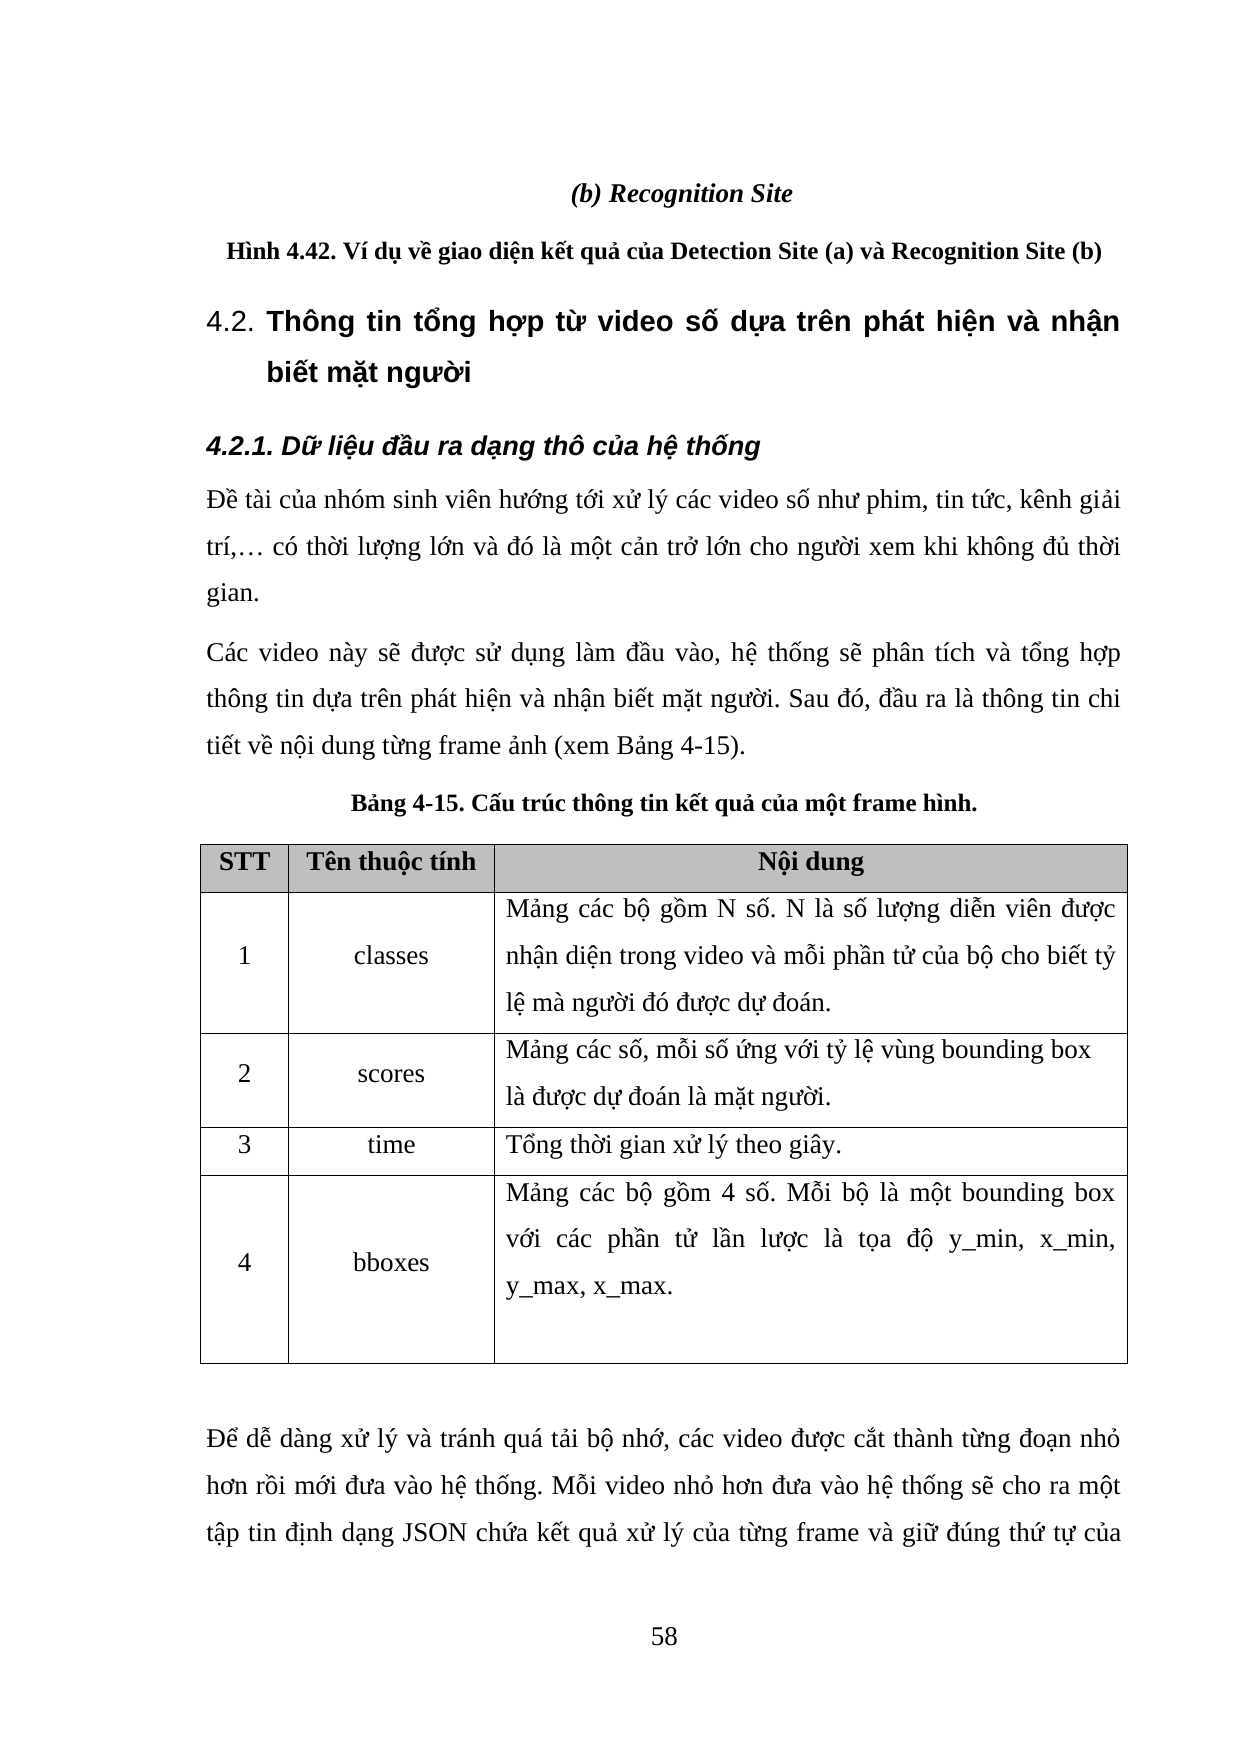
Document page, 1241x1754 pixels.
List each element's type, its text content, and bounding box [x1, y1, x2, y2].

table_cell Mảng các số, mỗi số ứng với tỷ lệ vùng bounding box là được dự đoán là mặt người. [495, 1034, 1127, 1127]
text (b) Recognition Site [244, 177, 1122, 208]
text Bảng -. Cấu trúc thông tin kết quả của một frame hình. [206, 788, 1122, 817]
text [206, 1423, 1122, 1547]
table_header Tên thuộc tính [289, 845, 494, 892]
table_header STT [201, 845, 288, 892]
table_cell Mảng các bộ gồm 4 số. Mỗi bộ là một bounding box với các phần tử lần lược là tọa độ y_min, x_min, y_max, x_max. [495, 1176, 1127, 1362]
table_cell Tổng thời gian xử lý theo giây. [495, 1128, 1127, 1175]
table_cell Mảng các bộ gồm N số. N là số lượng diễn viên được nhận diện trong video và mỗi phần tử của bộ cho biết tỷ lệ mà người đó được dự đoán. [495, 893, 1127, 1033]
table_cell classes [289, 893, 494, 1033]
table_cell 1 [201, 893, 288, 1033]
table_header Nội dung [495, 845, 1127, 892]
subtitle Dữ liệu đầu ra dạng thô của hệ thống [206, 430, 1122, 461]
subtitle Thông tin tổng hợp từ video số dựa trên phát hiện và nhận biết mặt người [206, 304, 1122, 388]
text Đề tài của nhóm sinh viên hướng tới xử lý các video số như phim, tin tức, kênh giải trí,… có thời lượng lớn và đó là một cản trở lớn cho người xem khi không đủ thời gian. [206, 483, 1122, 608]
table_cell 4 [201, 1176, 288, 1362]
table_cell bboxes [289, 1176, 494, 1362]
table_cell 2 [201, 1034, 288, 1127]
table_cell 3 [201, 1128, 288, 1175]
table_cell scores [289, 1034, 494, 1127]
table_cell time [289, 1128, 494, 1175]
